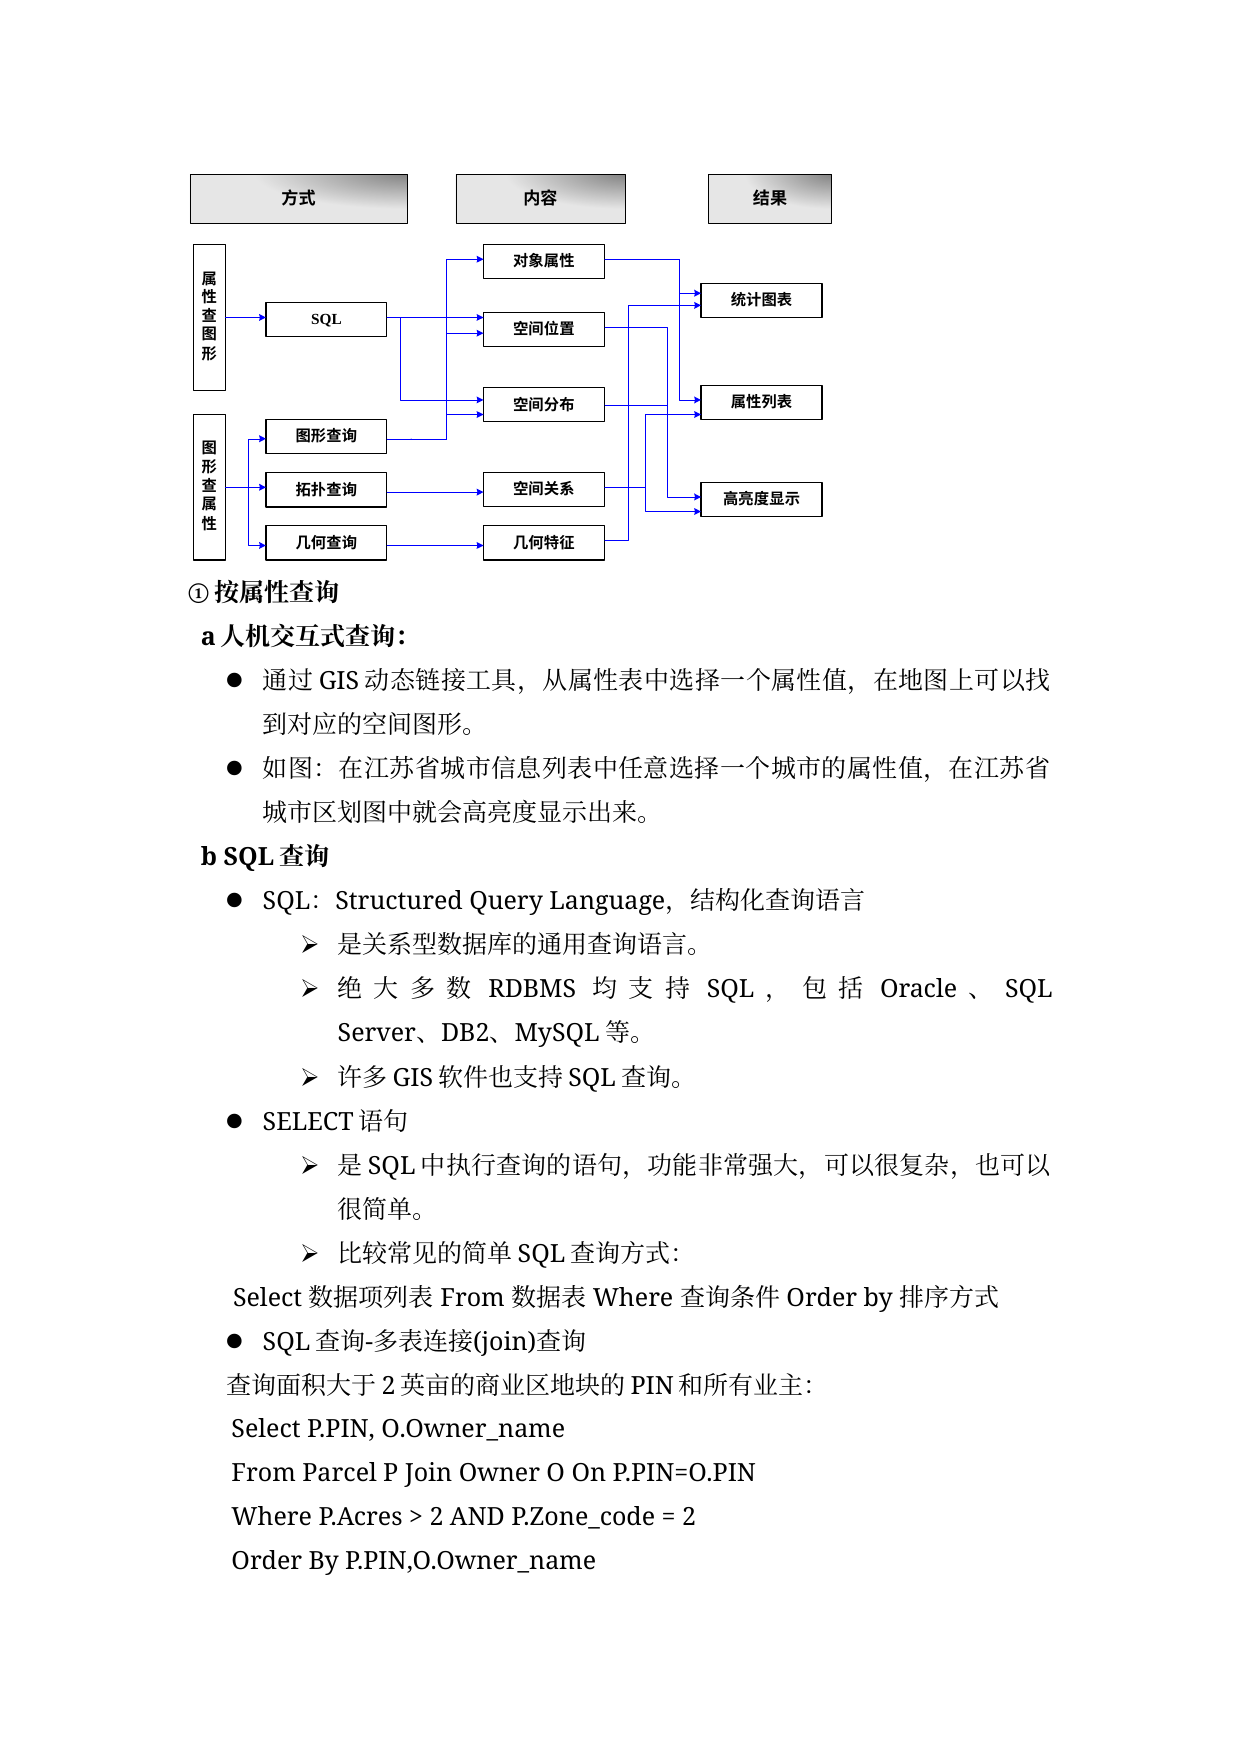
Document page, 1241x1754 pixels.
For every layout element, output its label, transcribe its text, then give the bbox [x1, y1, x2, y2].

text Select P.PIN, O.Owner_name [187, 1406, 1053, 1450]
text Where P.Acres > 2 AND P.Zone_code = 2 [187, 1494, 1053, 1538]
list 如图：在江苏省城市信息列表中任意选择一个城市的属性值，在江苏省城市区划图中就会高亮度显示出来。 [225, 745, 1053, 833]
list 是SQL中执行查询的语句，功能非常强大，可以很复杂，也可以很简单。 [300, 1141, 1053, 1229]
text 查询面积大于2英亩的商业区地块的PIN和所有业主： [187, 1362, 1053, 1406]
list 通过GIS动态链接工具，从属性表中选择一个属性值，在地图上可以找到对应的空间图形。 [225, 657, 1053, 745]
text Select 数据项列表 From 数据表 Where 查询条件 Order by 排序方式 [187, 1273, 1053, 1318]
list 绝大多数RDBMS均支持SQL，包括Oracle、SQL Server、DB2、MySQL等。 [300, 965, 1053, 1053]
text ①按属性查询 [187, 568, 1053, 613]
text Order By P.PIN,O.Owner_name [187, 1538, 1053, 1582]
list 许多GIS软件也支持SQL查询。 [300, 1053, 1053, 1097]
list SQL：Structured Query Language，结构化查询语言 [225, 877, 1053, 921]
list 比较常见的简单SQL查询方式： [300, 1229, 1053, 1273]
list SQL查询-多表连接(join)查询 [225, 1318, 1053, 1362]
text a人机交互式查询： [187, 613, 1053, 657]
list SELECT语句 [225, 1097, 1053, 1141]
text From Parcel P Join Owner O On P.PIN=O.PIN [187, 1450, 1053, 1494]
list 是关系型数据库的通用查询语言。 [300, 921, 1053, 965]
text b SQL查询 [187, 833, 1053, 877]
